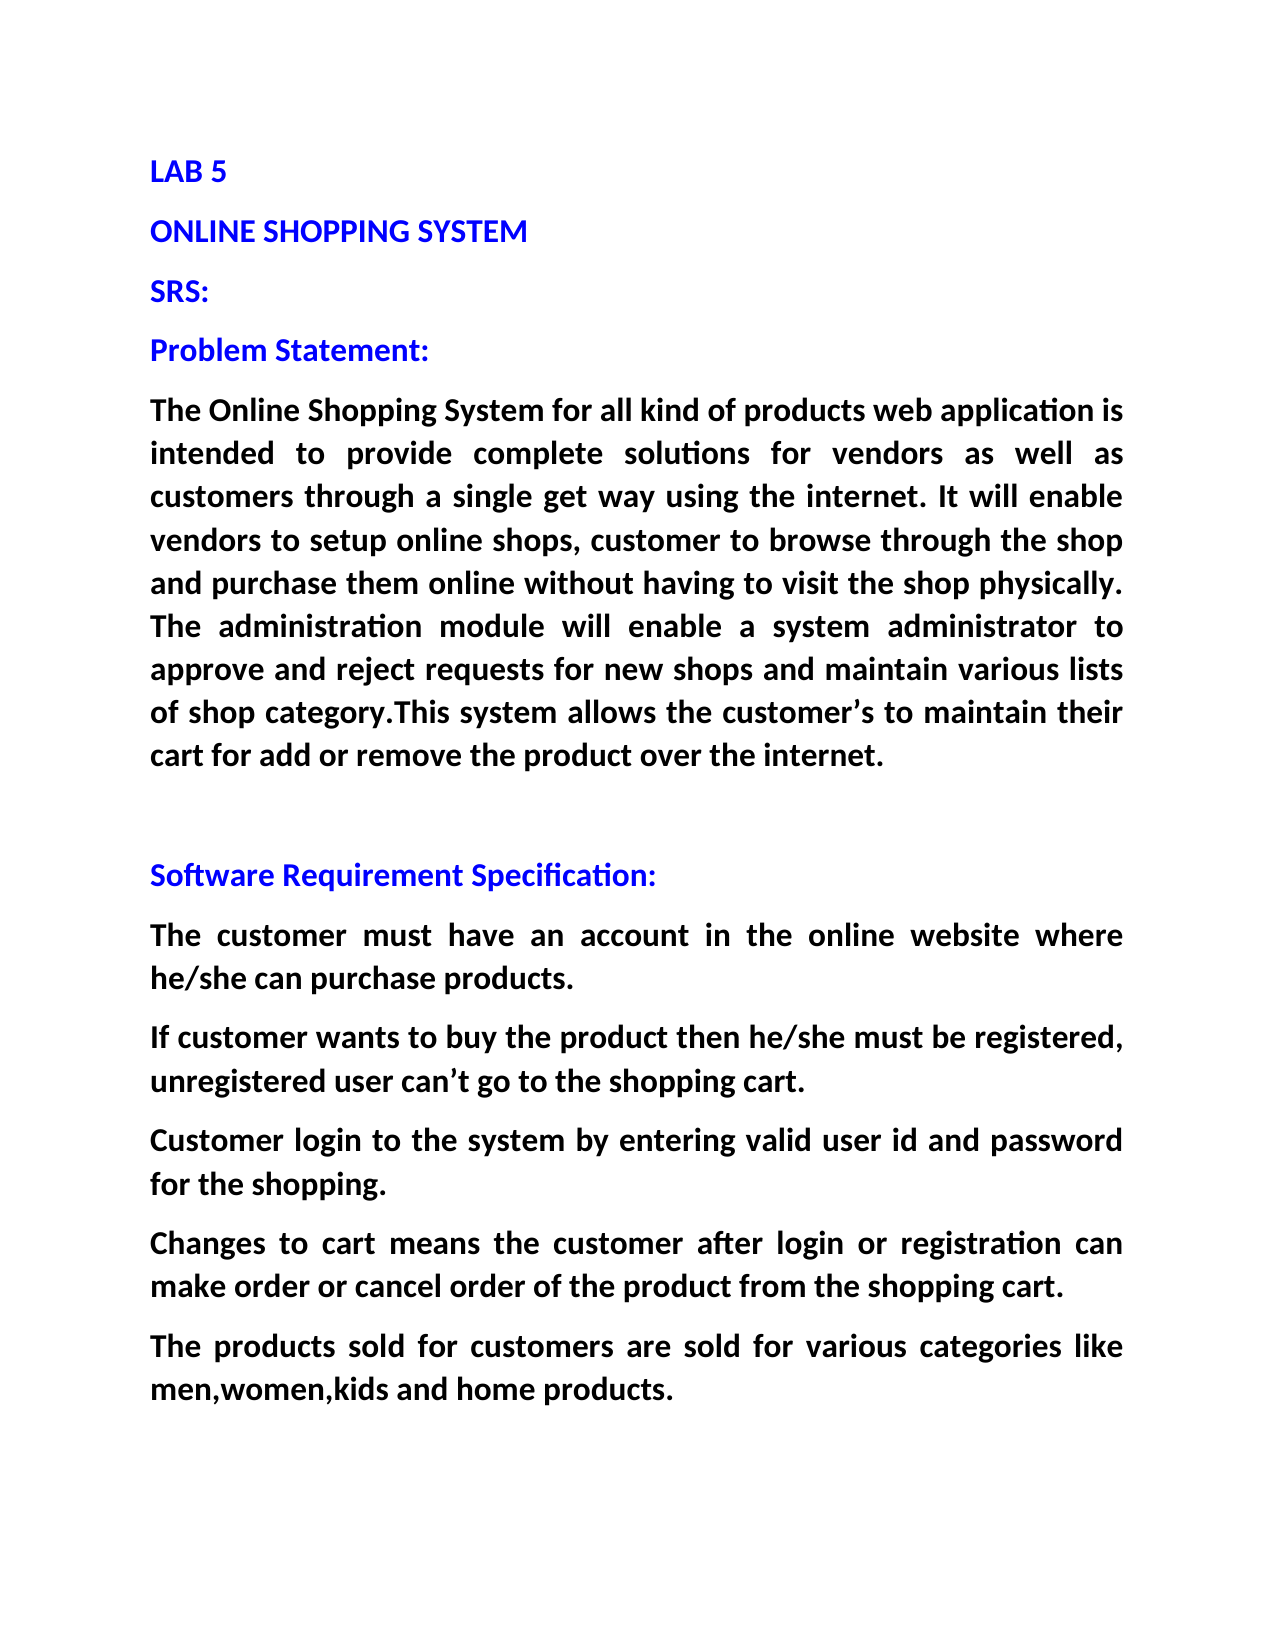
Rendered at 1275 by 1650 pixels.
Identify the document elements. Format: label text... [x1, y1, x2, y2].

text SRS: [150, 269, 1125, 310]
text Changes to cart means the customer after login or registration can make order or cancel order of the product from the shopping cart. [150, 1222, 1125, 1306]
text If customer wants to buy the product then he/she must be registered, unregistered user can’t go to the shopping cart. [150, 1016, 1125, 1100]
text ONLINE SHOPPING SYSTEM [150, 210, 1125, 251]
text Problem Statement: [150, 329, 1125, 370]
text Software Requirement Specification: [150, 854, 1125, 894]
text The Online Shopping System for all kind of products web application is intended to provide complete solutions for vendors as well as customers through a single get way using the internet. It will enable vendors to setup online shops, customer to browse through the shop and purchase them online without having to visit the shop physically. The administration module will enable a system administrator to approve and reject requests for new shops and maintain various lists of shop category.This system allows the customer’s to maintain their cart for add or remove the product over the internet. [150, 389, 1125, 775]
text The customer must have an account in the online website where he/she can purchase products. [150, 913, 1125, 997]
text LAB 5 [150, 150, 1125, 191]
text The products sold for customers are sold for various categories like men,women,kids and home products. [150, 1325, 1125, 1409]
text Customer login to the system by entering valid user id and password for the shopping. [150, 1119, 1125, 1203]
